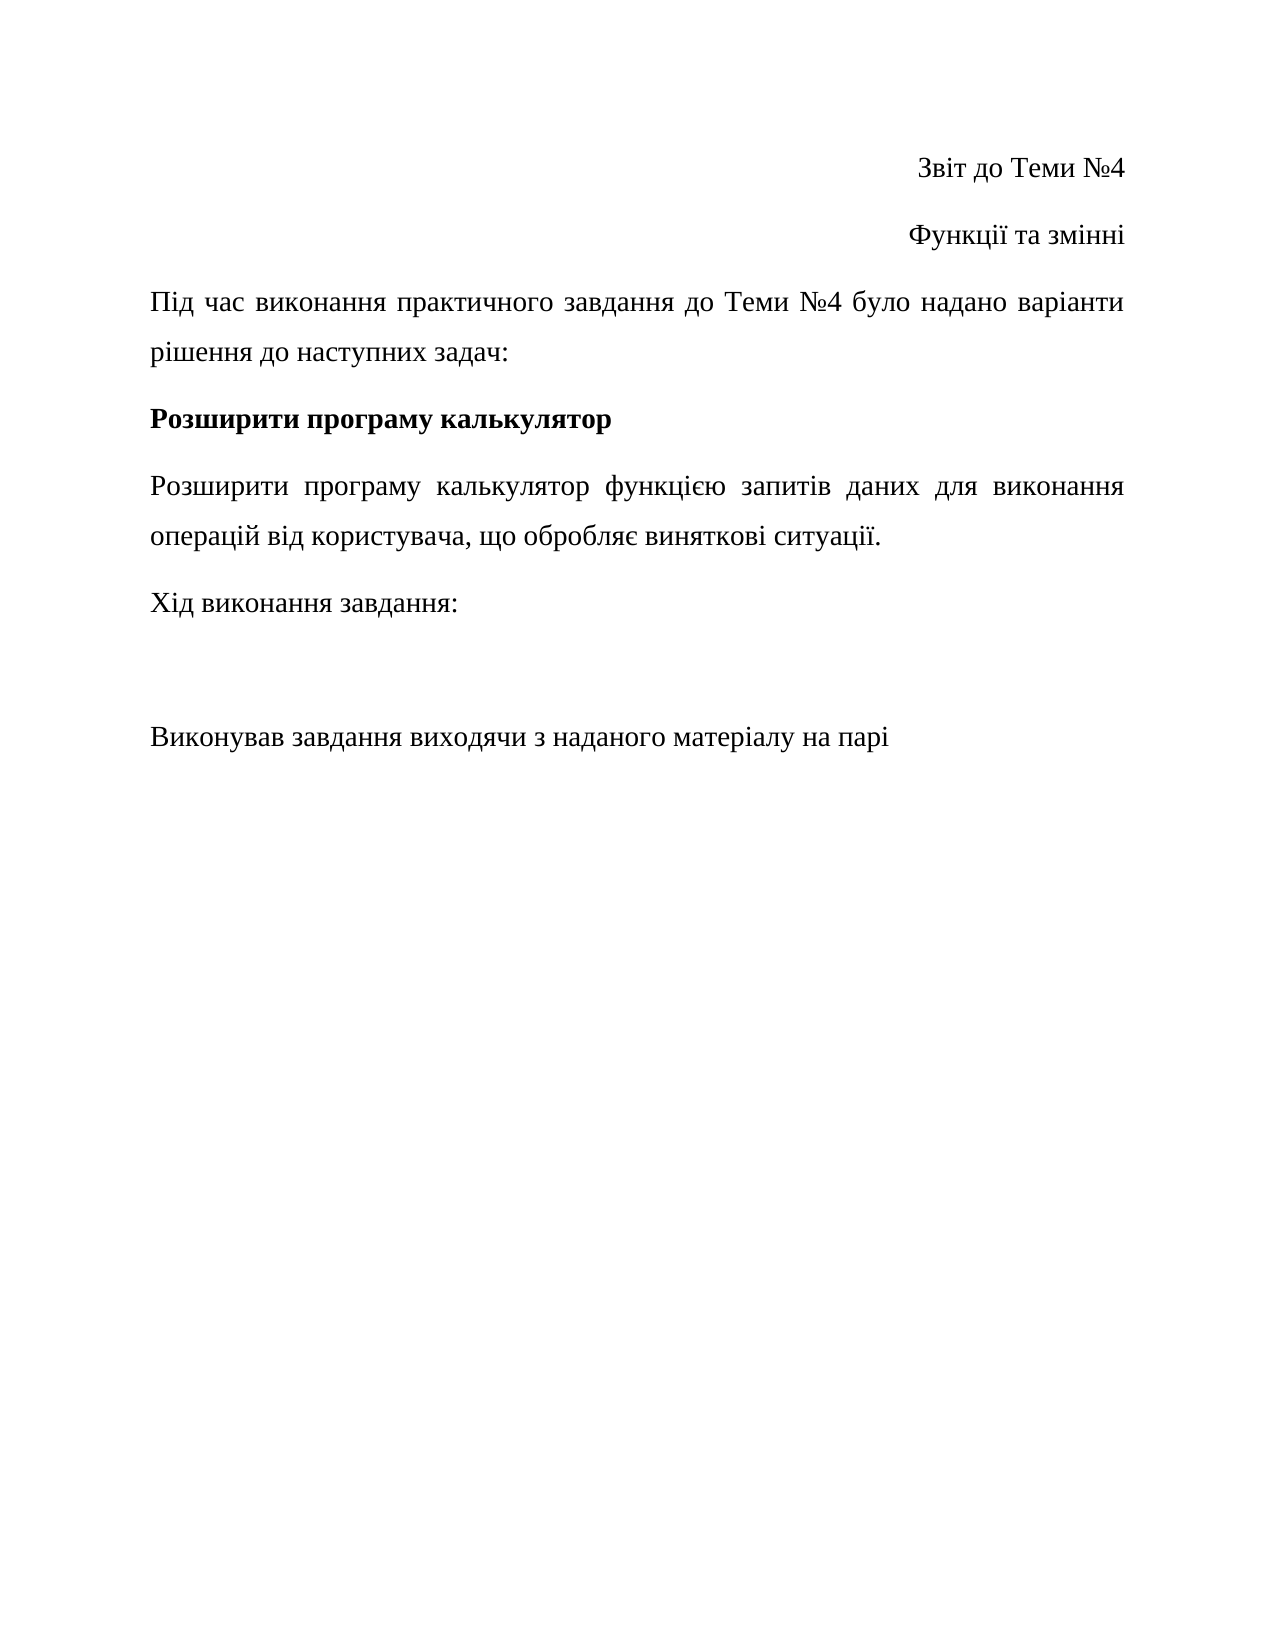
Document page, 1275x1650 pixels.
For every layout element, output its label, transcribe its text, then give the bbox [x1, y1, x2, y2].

text Хід виконання завдання: [150, 586, 1125, 619]
text Звіт до Теми №4 [150, 150, 1125, 183]
text Розширити програму калькулятор функцією запитів даних для виконання операцій від користувача, що обробляє виняткові ситуації. [150, 468, 1125, 552]
text Виконував завдання виходячи з наданого матеріалу на парі [150, 719, 1125, 753]
text Функції та змінні [150, 217, 1125, 251]
text Під час виконання практичного завдання до Теми №4 було надано варіанти рішення до наступних задач: [150, 284, 1125, 368]
text Розширити програму калькулятор [150, 401, 1125, 435]
